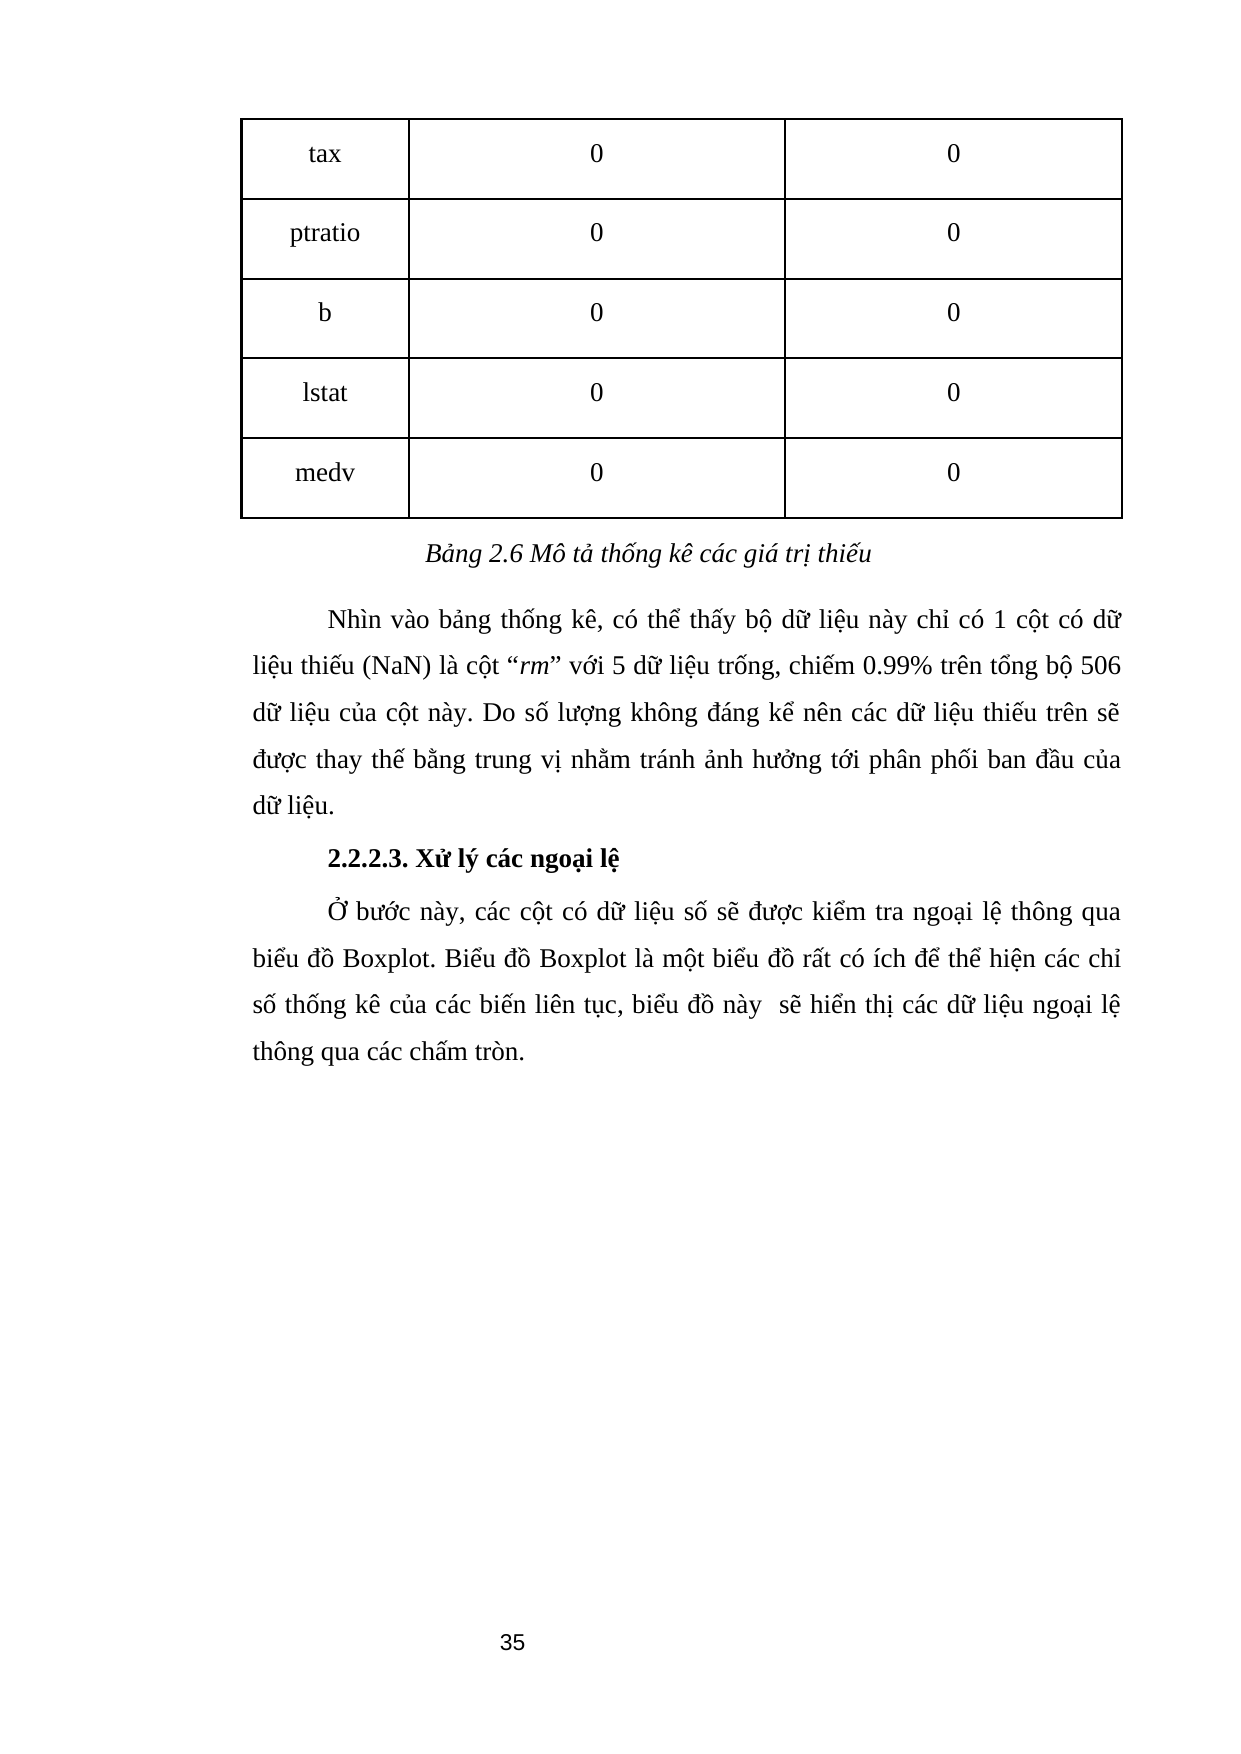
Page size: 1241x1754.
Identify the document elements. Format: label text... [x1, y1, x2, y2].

table_cell 0 [410, 359, 784, 437]
table_cell b [243, 280, 408, 357]
text Ở bước này, các cột có dữ liệu số sẽ được kiểm tra ngoại lệ thông qua biểu đồ Boxplot. Biểu đồ Boxplot là một biểu đồ rất có ích để thể hiện các chỉ số thống kê của các biến liên tục, biểu đồ này sẽ hiển thị các dữ liệu ngoại lệ thông qua các chấm tròn. [252, 895, 1122, 1066]
table_cell lstat [243, 359, 408, 437]
table_cell 0 [410, 200, 784, 277]
table_cell 0 [410, 439, 784, 517]
table_cell medv [243, 439, 408, 517]
table_cell 0 [410, 280, 784, 357]
table_cell tax [243, 120, 408, 198]
subtitle 2.2.2.3. Xử lý các ngoại lệ [252, 842, 1122, 873]
table_cell 0 [410, 120, 784, 198]
table_cell 0 [786, 359, 1121, 437]
table_cell 0 [786, 439, 1121, 517]
text Nhìn vào bảng thống kê, có thể thấy bộ dữ liệu này chỉ có 1 cột có dữ liệu thiếu (NaN) là cột “rm” với 5 dữ liệu trống, chiếm 0.99% trên tổng bộ 506 dữ liệu của cột này. Do số lượng không đáng kể nên các dữ liệu thiếu trên sẽ được thay thế bằng trung vị nhằm tránh ảnh hưởng tới phân phối ban đầu của dữ liệu. [252, 603, 1122, 821]
table_cell ptratio [243, 200, 408, 277]
table_cell 0 [786, 280, 1121, 357]
table_cell 0 [786, 200, 1121, 277]
table_cell 0 [786, 120, 1121, 198]
